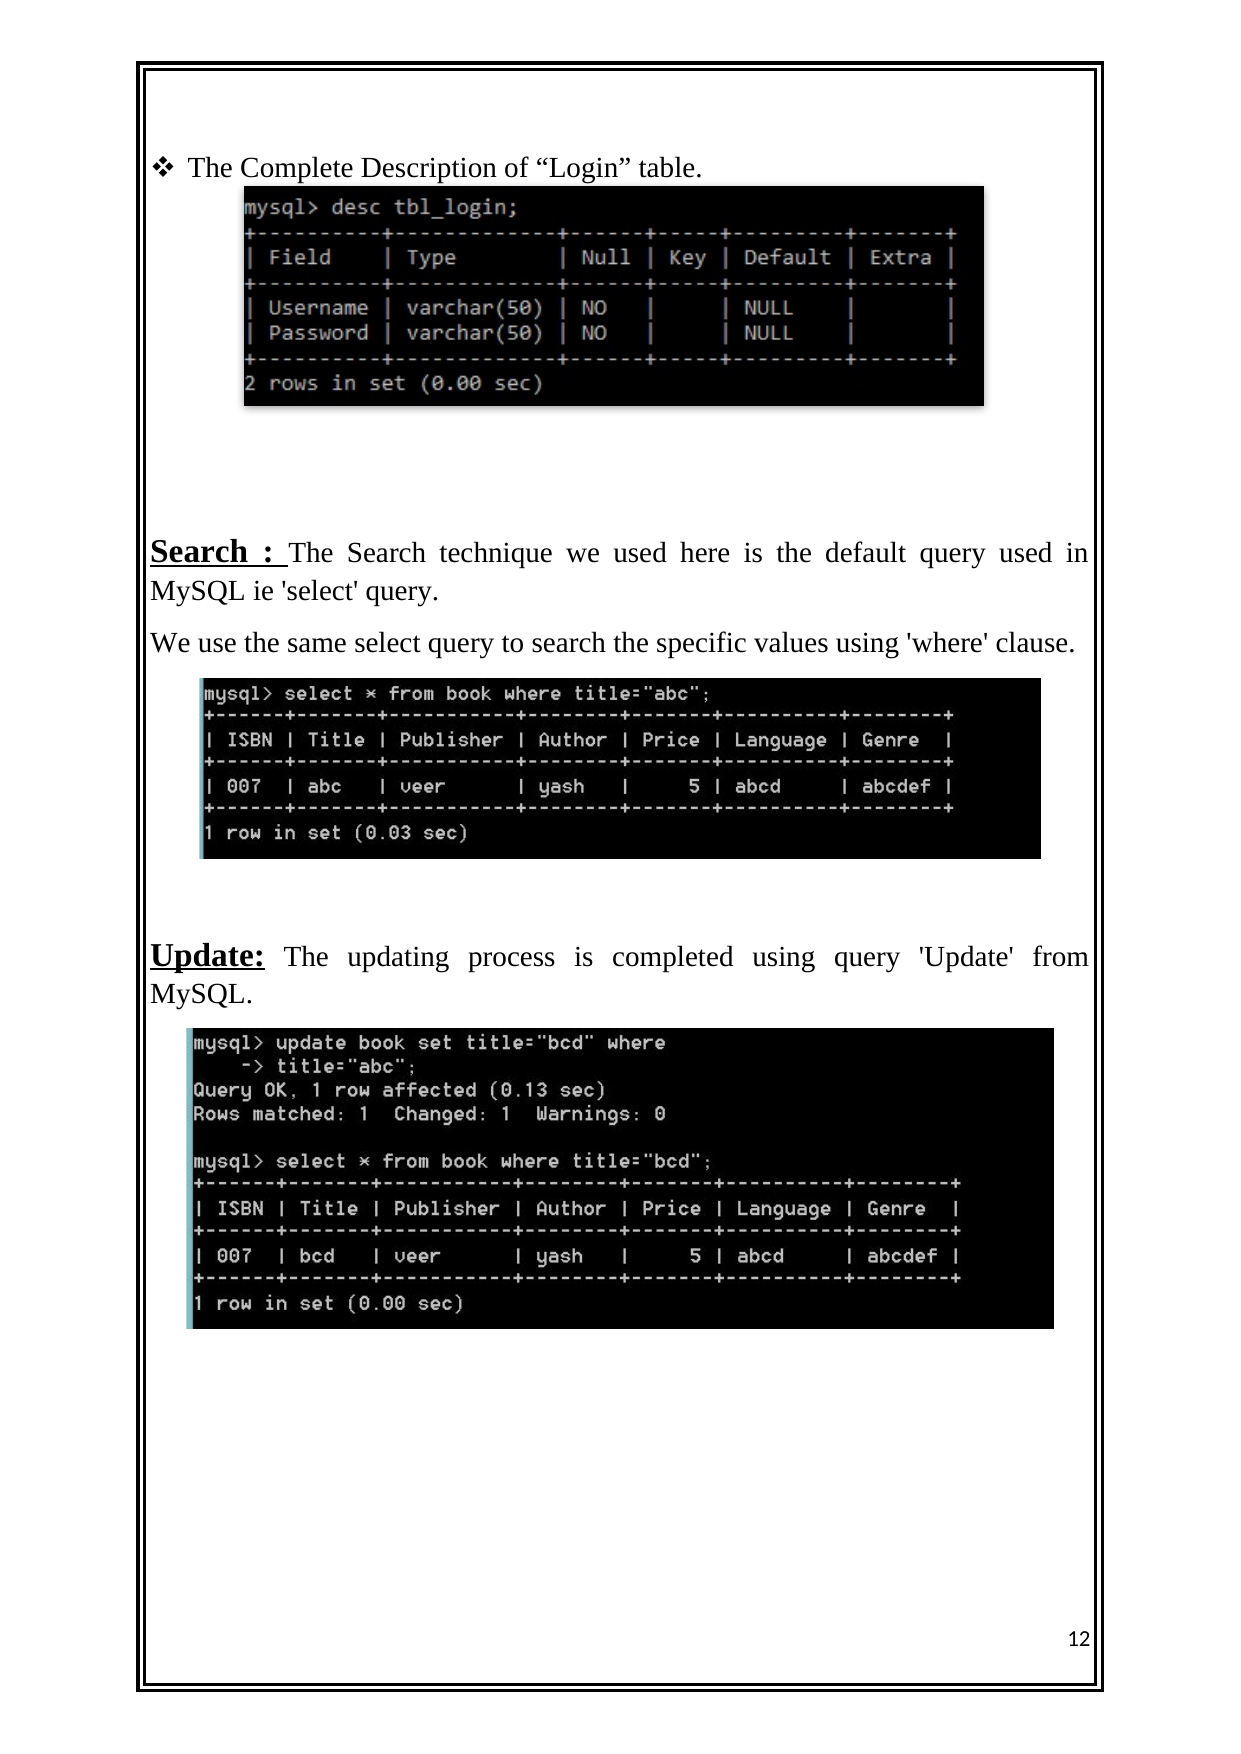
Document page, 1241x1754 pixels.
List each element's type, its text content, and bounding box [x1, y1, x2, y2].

picture [186, 1028, 1054, 1329]
list The Complete Description of “Login” table. [150, 150, 1090, 184]
picture [244, 186, 984, 406]
text Search : The Search technique we used here is the default query used in MySQL ie 'select' query. [150, 532, 1090, 606]
picture [199, 678, 1041, 859]
text Update: The updating process is completed using query 'Update' from MySQL. [150, 935, 1090, 1010]
text We use the same select query to search the specific values using 'where' clause. [150, 626, 1090, 659]
